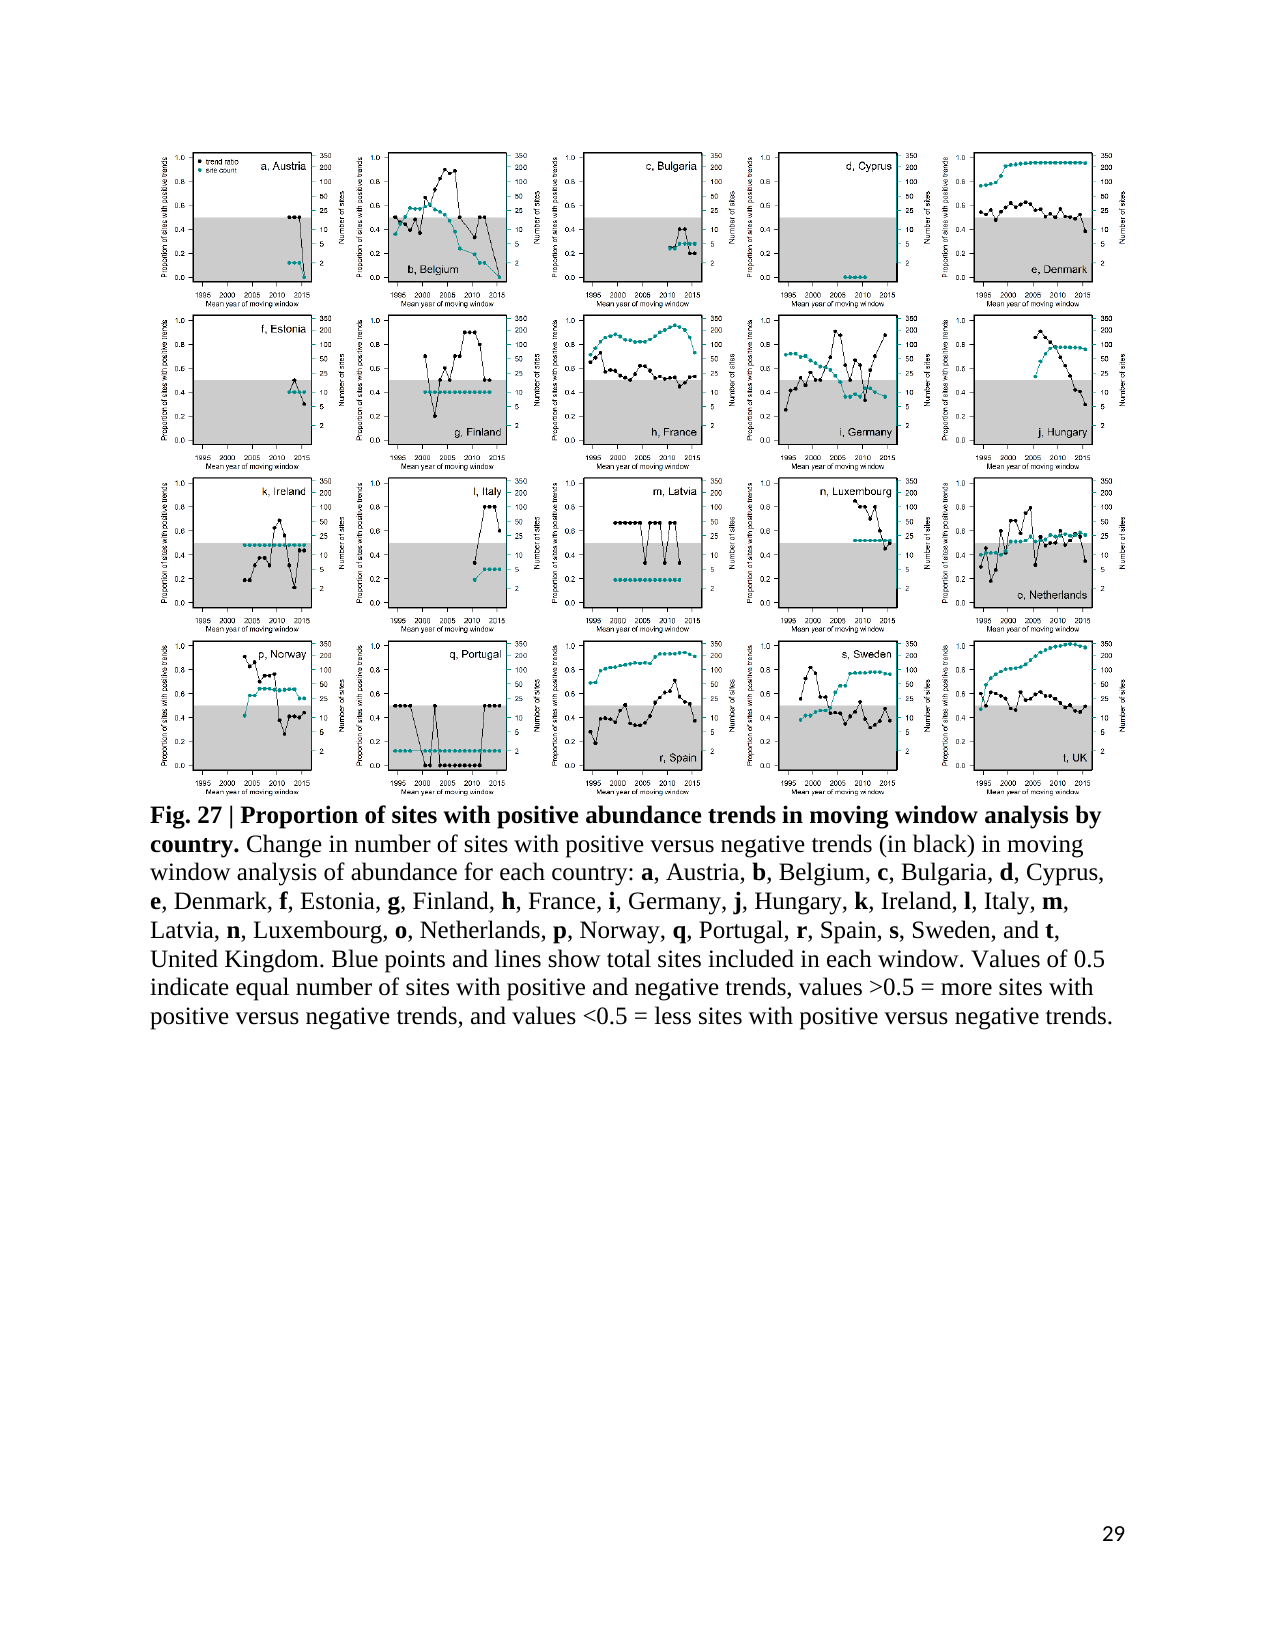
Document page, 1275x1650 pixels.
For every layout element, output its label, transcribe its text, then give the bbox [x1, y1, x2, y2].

text Fig. 27 | Proportion of sites with positive abundance trends in moving window analysis by country. Change in number of sites with positive versus negative trends (in black) in moving window analysis of abundance for each country: a, Austria, b, Belgium, c, Bulgaria, d, Cyprus, e, Denmark, f, Estonia, g, Finland, h, France, i, Germany, j, Hungary, k, Ireland, l, Italy, m, Latvia, n, Luxembourg, o, Netherlands, p, Norway, q, Portugal, r, Spain, s, Sweden, and t, United Kingdom. Blue points and lines show total sites included in each window. Values of 0.5 indicate equal number of sites with positive and negative trends, values >0.5 = more sites with positive versus negative trends, and values <0.5 = less sites with positive versus negative trends. [150, 800, 1125, 1030]
picture [150, 150, 1125, 800]
